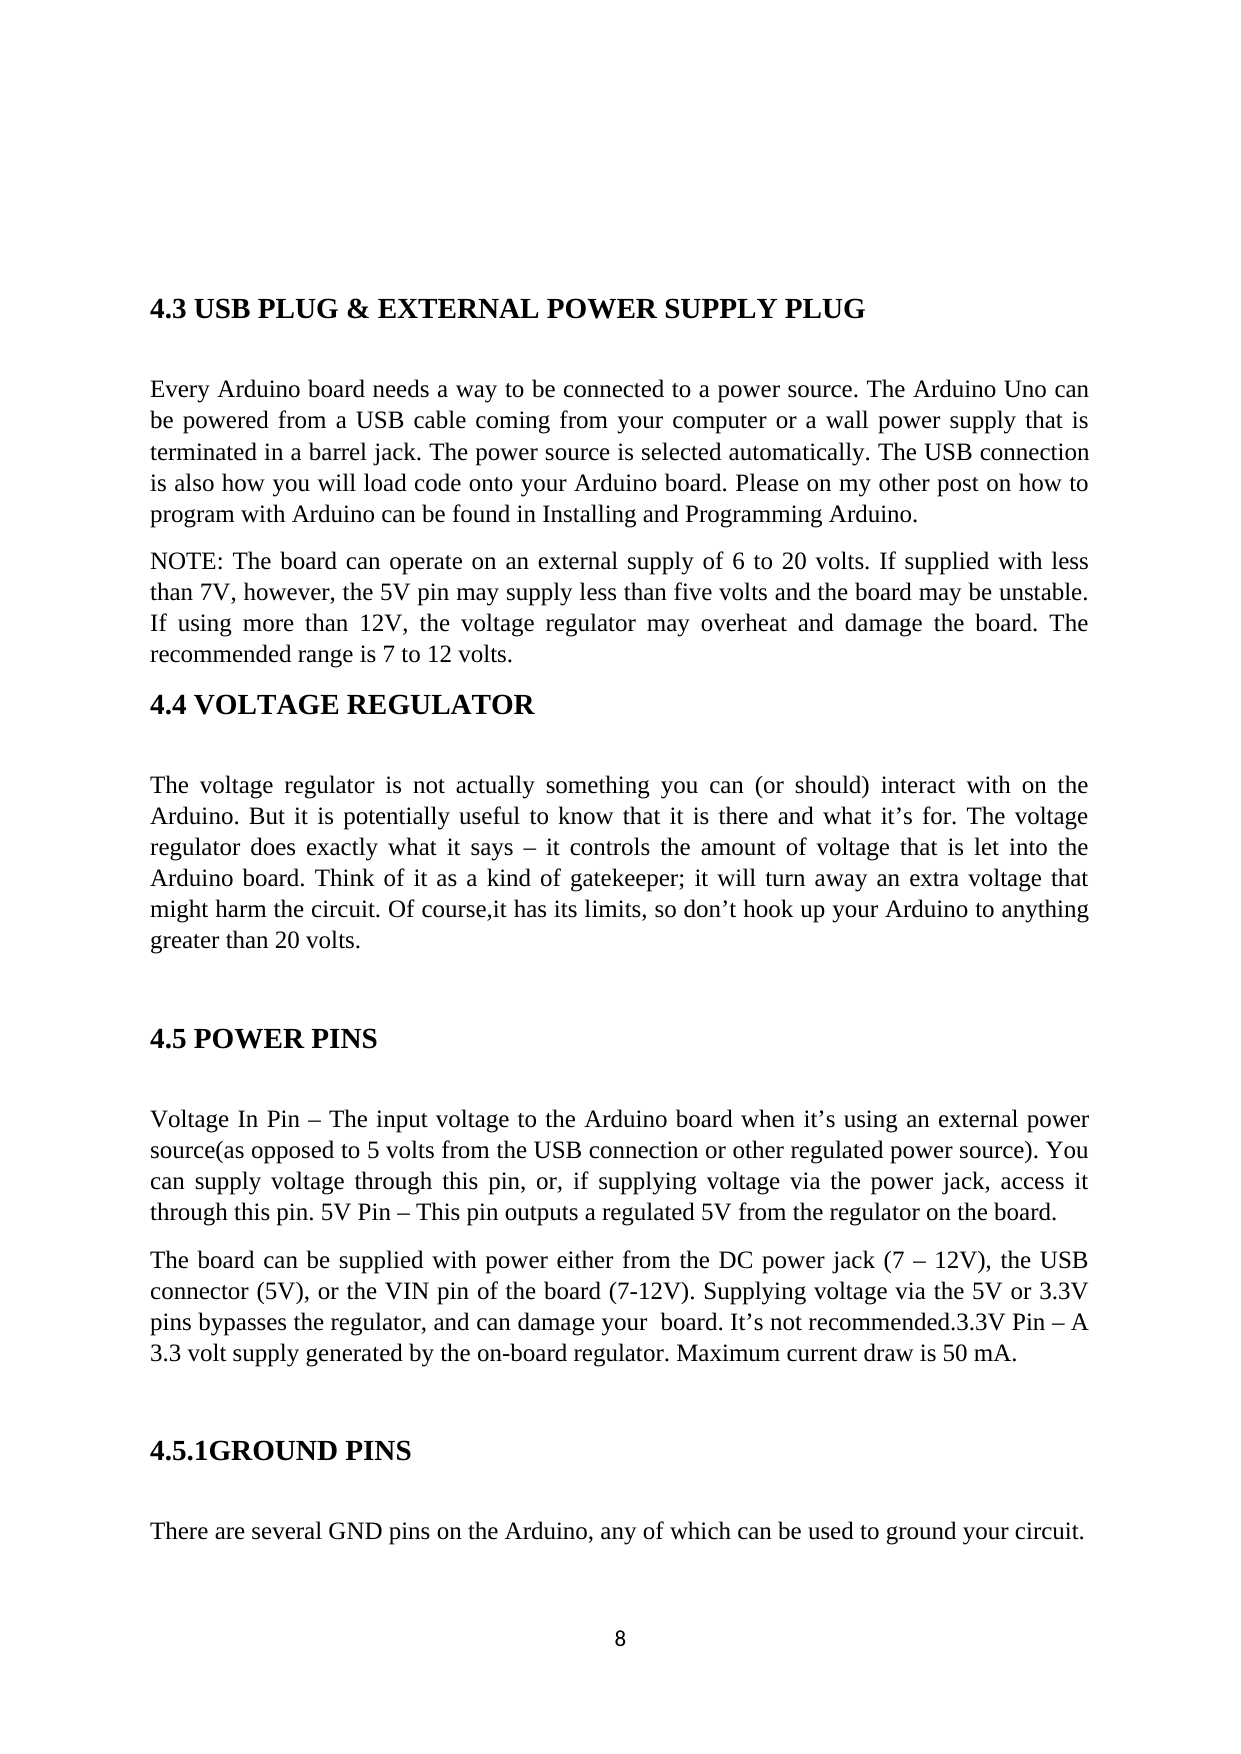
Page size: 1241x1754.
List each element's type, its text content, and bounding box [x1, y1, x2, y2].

text There are several GND pins on the Arduino, any of which can be used to ground your circuit. [150, 1516, 1090, 1545]
subtitle 4.3 USB PLUG & EXTERNAL POWER SUPPLY PLUG [150, 291, 1090, 325]
text Voltage In Pin – The input voltage to the Arduino board when it’s using an external power source(as opposed to 5 volts from the USB connection or other regulated power source). You can supply voltage through this pin, or, if supplying voltage via the power jack, access it through this pin. 5V Pin – This pin outputs a regulated 5V from the regulator on the board. [150, 1104, 1090, 1226]
text Every Arduino board needs a way to be connected to a power source. The Arduino Uno can be powered from a USB cable coming from your computer or a wall power supply that is terminated in a barrel jack. The power source is selected automatically. The USB connection is also how you will load code onto your Arduino board. Please on my other post on how to program with Arduino can be found in Installing and Programming Arduino. [150, 374, 1090, 527]
text The board can be supplied with power either from the DC power jack (7 – 12V), the USB connector (5V), or the VIN pin of the board (7-12V). Supplying voltage via the 5V or 3.3V pins bypasses the regulator, and can damage your board. It’s not recommended.3.3V Pin – A 3.3 volt supply generated by the on-board regulator. Maximum current draw is 50 mA. [150, 1245, 1090, 1367]
subtitle 4.5 POWER PINS [150, 1021, 1090, 1054]
subtitle 4.5.1GROUND PINS [150, 1433, 1090, 1467]
text NOTE: The board can operate on an external supply of 6 to 20 volts. If supplied with less than 7V, however, the 5V pin may supply less than five volts and the board may be unstable. If using more than 12V, the voltage regulator may overheat and damage the board. The recommended range is 7 to 12 volts. [150, 546, 1090, 668]
subtitle 4.4 VOLTAGE REGULATOR [150, 687, 1090, 721]
text The voltage regulator is not actually something you can (or should) interact with on the Arduino. But it is potentially useful to know that it is there and what it’s for. The voltage regulator does exactly what it says – it controls the amount of voltage that is let into the Arduino board. Think of it as a kind of gatekeeper; it will turn away an extra voltage that might harm the circuit. Of course,it has its limits, so don’t hook up your Arduino to anything greater than 20 volts. [150, 770, 1090, 954]
